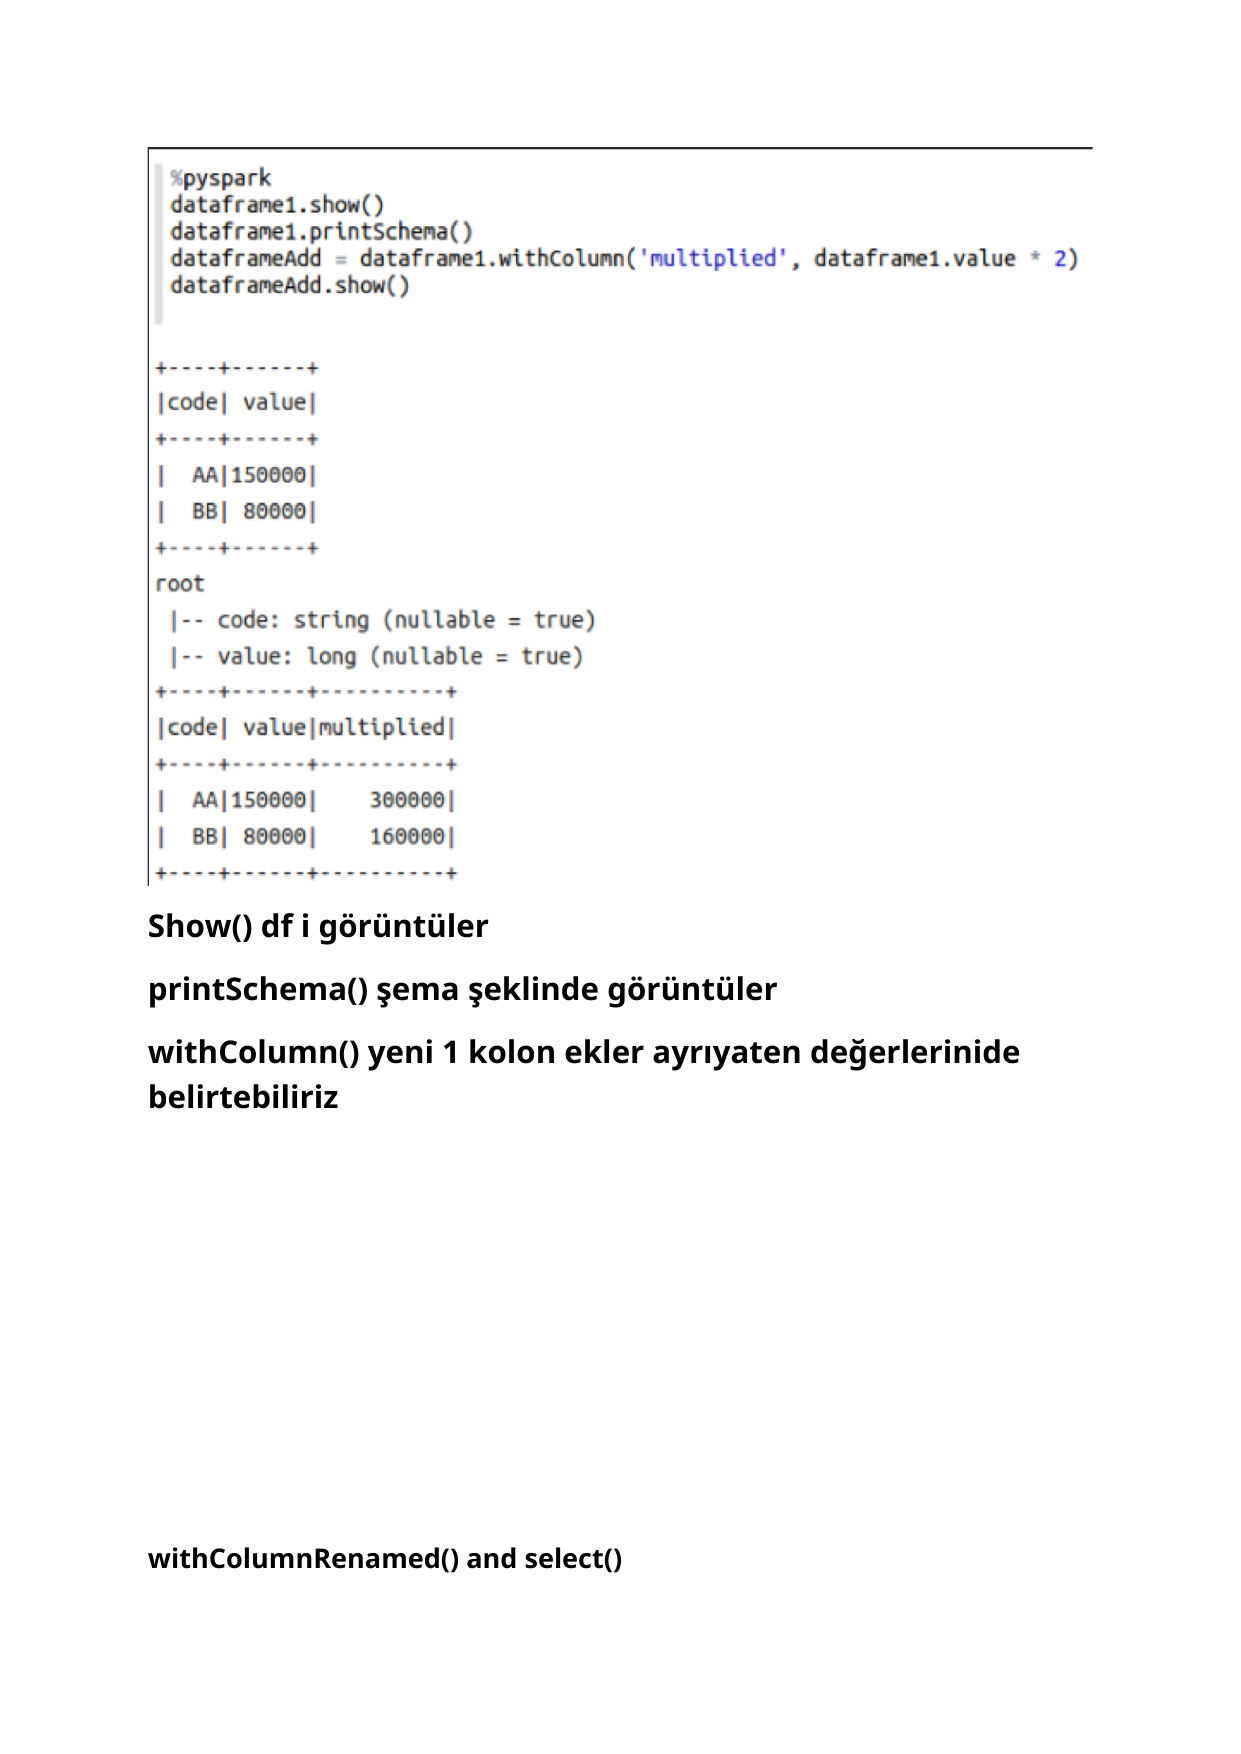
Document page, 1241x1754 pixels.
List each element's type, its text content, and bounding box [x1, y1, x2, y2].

text Show() df i görüntüler [148, 904, 1093, 947]
text printSchema() şema şeklinde görüntüler [148, 967, 1093, 1009]
text withColumnRenamed() and select() [148, 1539, 1093, 1576]
text withColumn() yeni 1 kolon ekler ayrıyaten değerlerinide belirtebiliriz [148, 1029, 1093, 1118]
